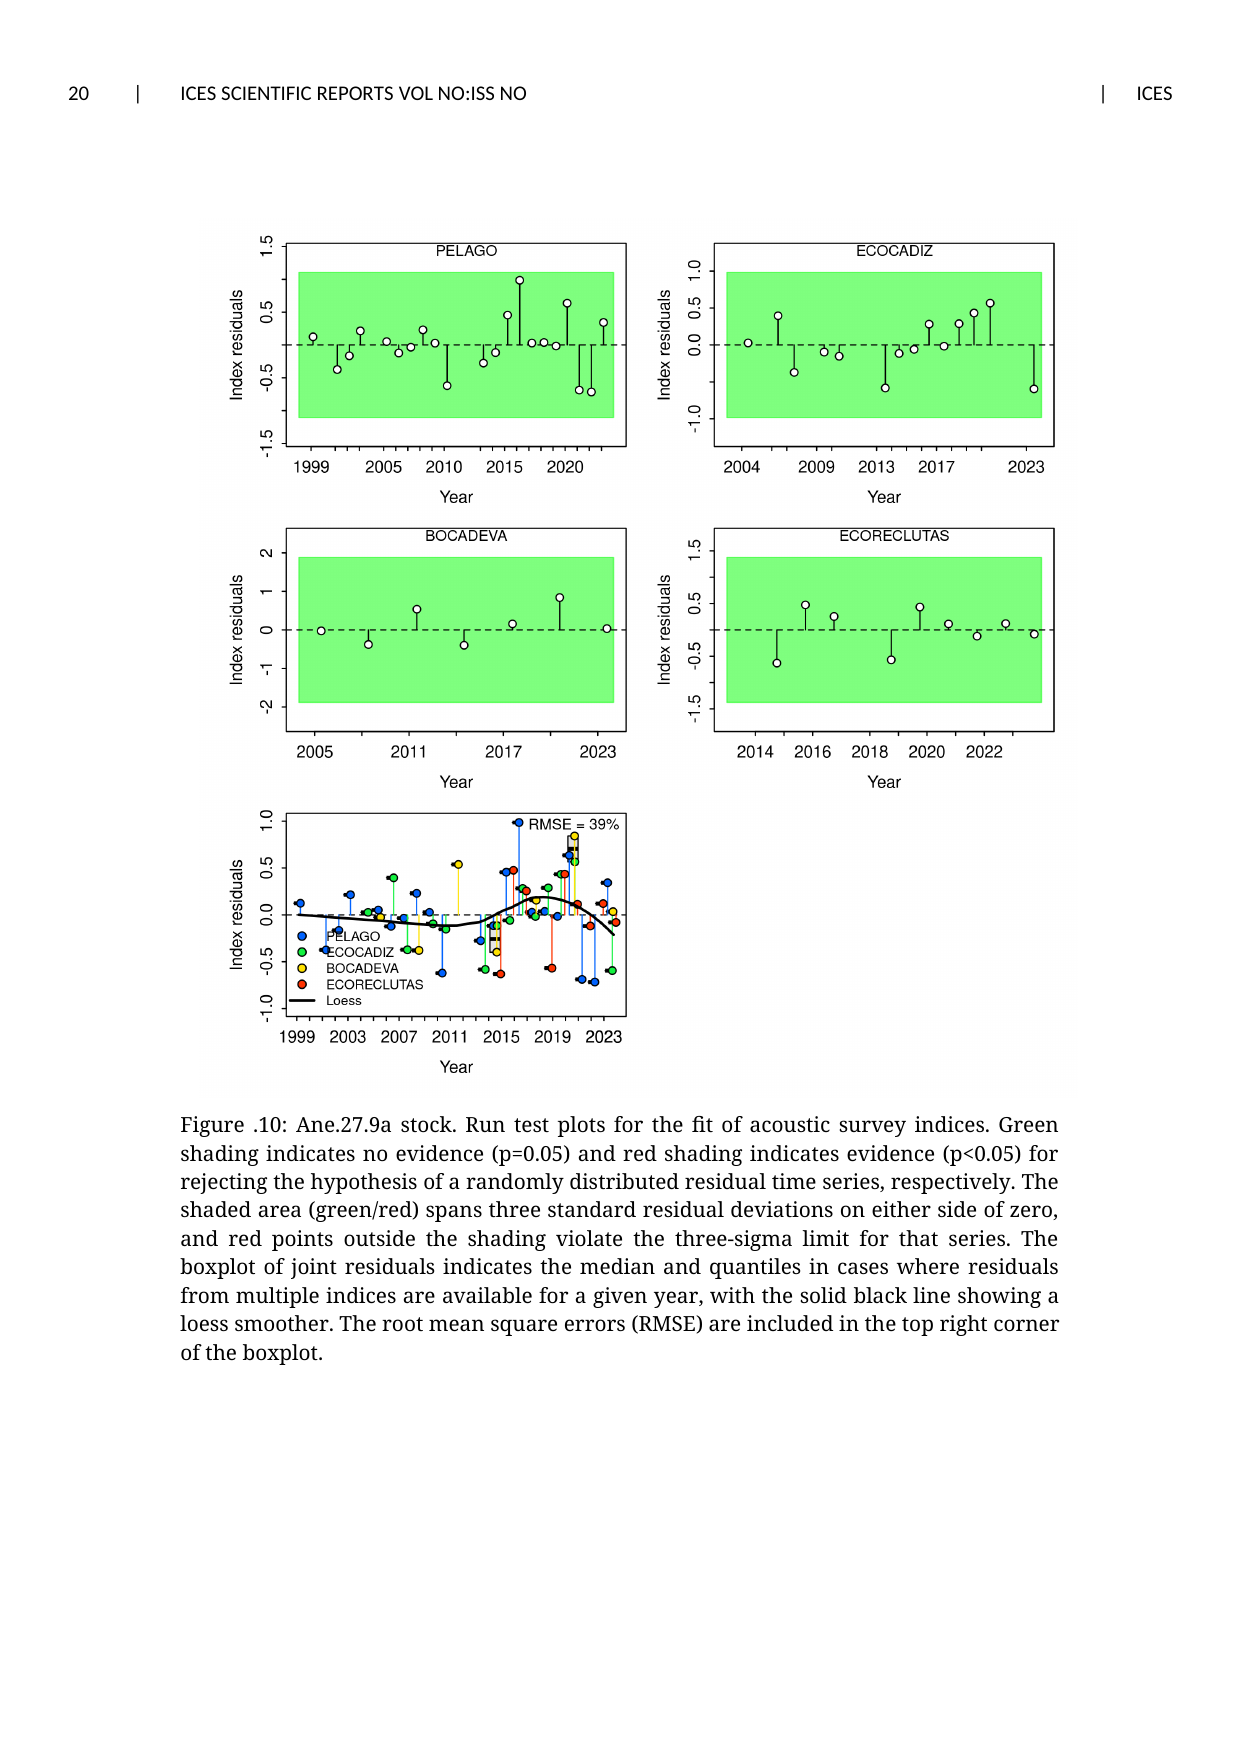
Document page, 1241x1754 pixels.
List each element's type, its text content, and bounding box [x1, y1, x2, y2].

text Figure .: Ane.27.9a stock. Run test plots for the fit of acoustic survey indices. Green shading indicates no evidence (p=0.05) and red shading indicates evidence (p<0.05) for rejecting the hypothesis of a randomly distributed residual time series, respectively. The shaded area (green/red) spans three standard residual deviations on either side of zero, and red points outside the shading violate the three-sigma limit for that series. The boxplot of joint residuals indicates the median and quantiles in cases where residuals from multiple indices are available for a given year, with the solid black line showing a loess smoother. The root mean square errors (RMSE) are included in the top right corner of the boxplot. [180, 1110, 1060, 1366]
picture [198, 218, 1079, 1098]
